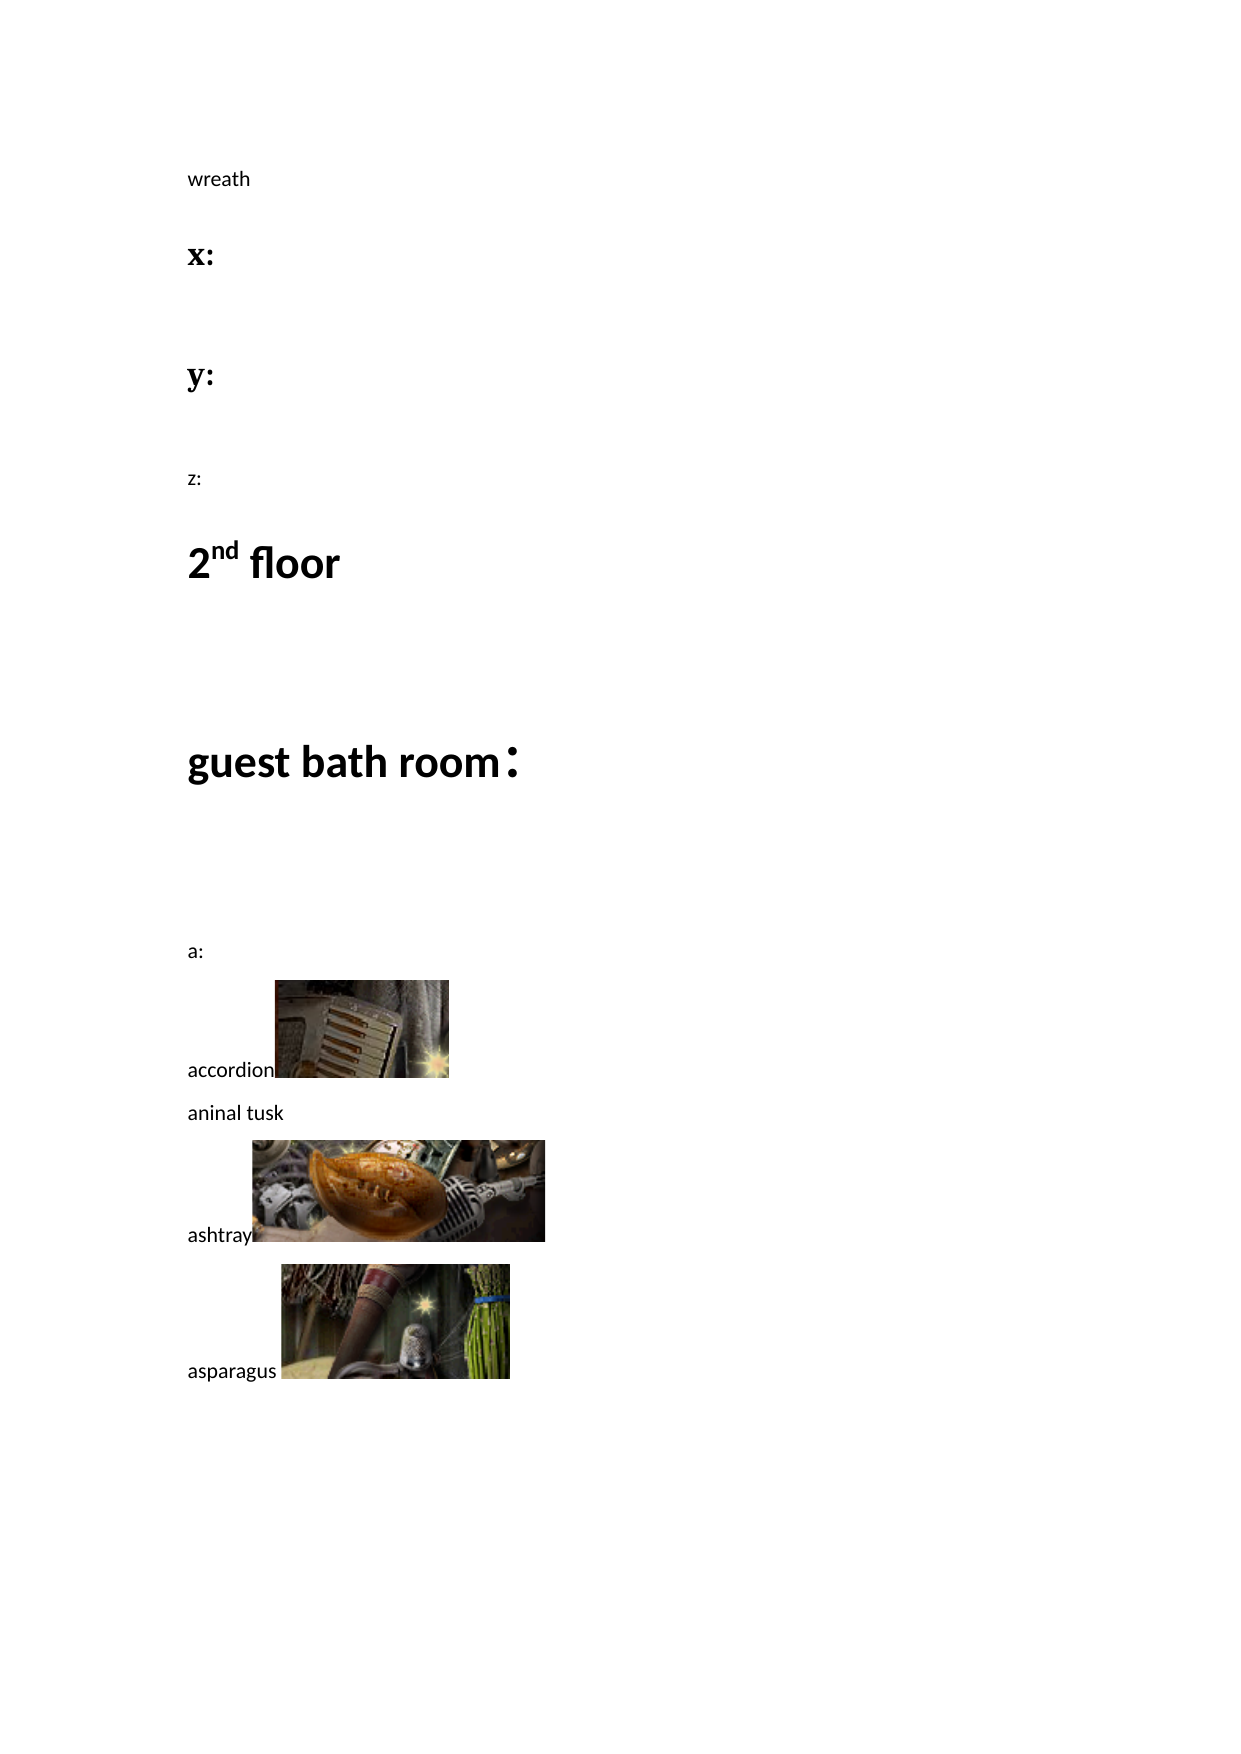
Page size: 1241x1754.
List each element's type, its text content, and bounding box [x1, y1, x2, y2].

picture [281, 1264, 510, 1379]
subtitle guest bath room： [187, 709, 1053, 806]
text z: [187, 462, 1053, 494]
subtitle y: [187, 342, 1053, 407]
picture [252, 1140, 546, 1242]
text aninal tusk [187, 1097, 1053, 1129]
subtitle x: [187, 222, 1053, 287]
text asparagus [187, 1259, 1053, 1389]
picture [274, 980, 449, 1078]
text a: [187, 934, 1053, 967]
subtitle 2nd floor [187, 529, 1053, 594]
text wreath [187, 162, 1053, 194]
text accordion [187, 967, 1053, 1097]
